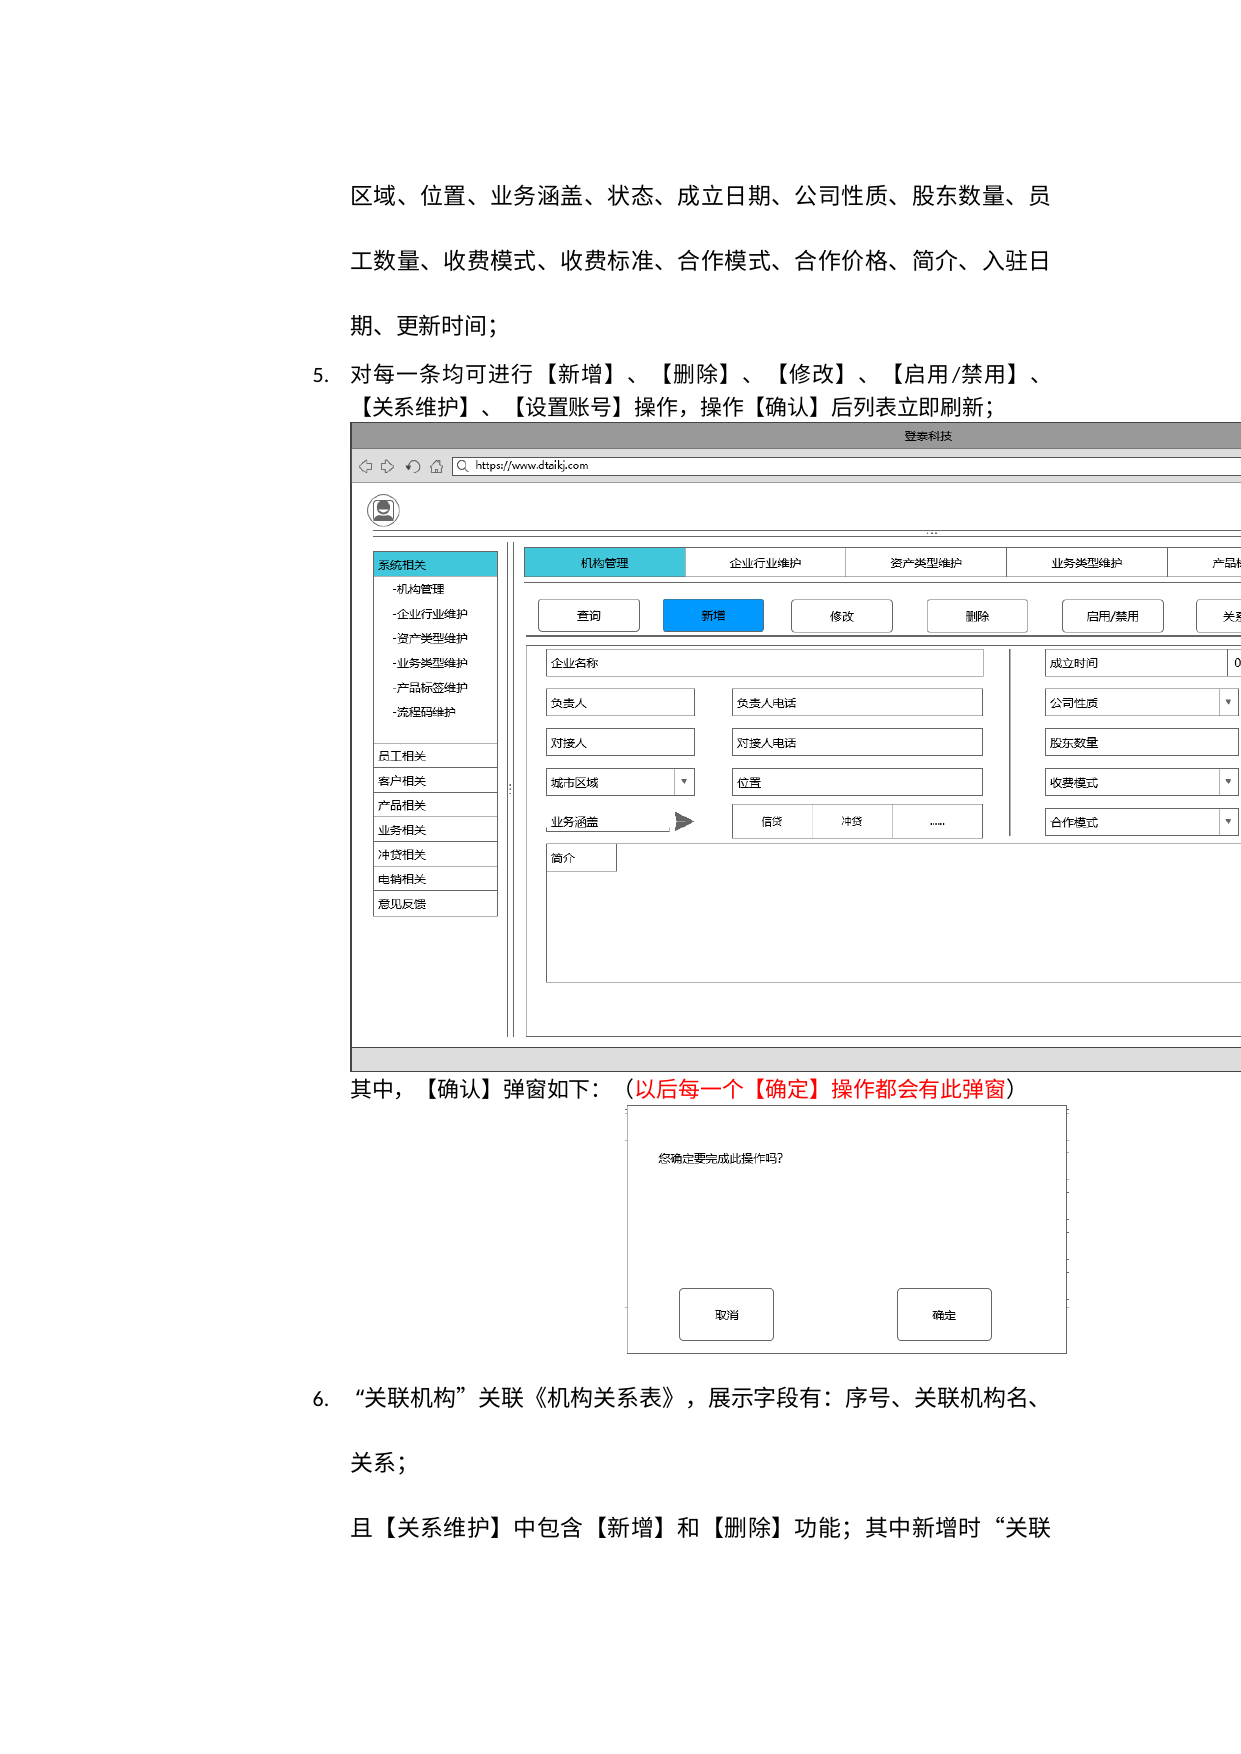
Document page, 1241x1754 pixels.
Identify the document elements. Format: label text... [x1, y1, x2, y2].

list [312, 162, 1053, 357]
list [350, 1494, 1053, 1559]
picture [625, 1104, 1069, 1355]
list 其中，【确认】弹窗如下：（以后每一个【确定】操作都会有此弹窗） [350, 1072, 1053, 1104]
picture [350, 422, 1241, 1072]
list 对每一条均可进行【新增】、【删除】、【修改】、【启用/禁用】、【关系维护】、【设置账号】操作，操作【确认】后列表立即刷新； [312, 357, 1053, 422]
list “关联机构”关联《机构关系表》，展示字段有：序号、关联机构名、关系； [312, 1364, 1053, 1494]
